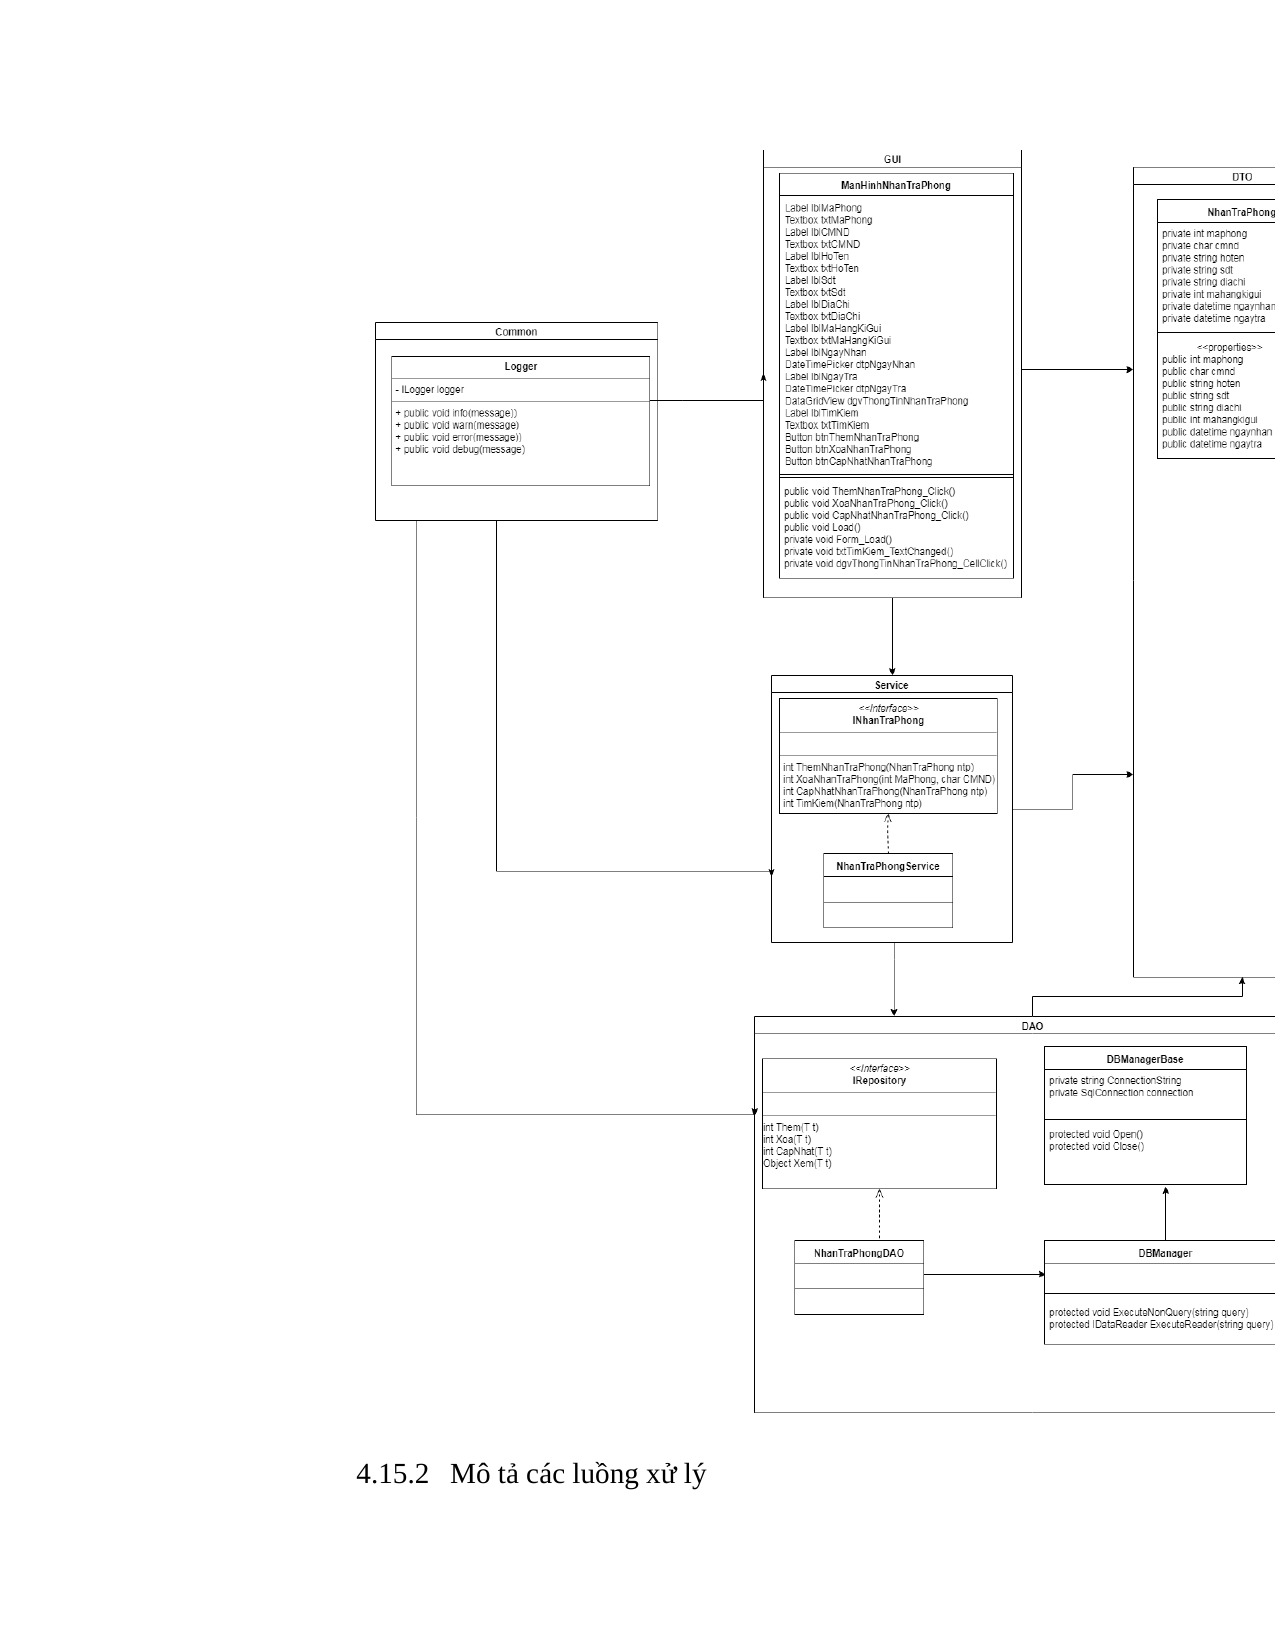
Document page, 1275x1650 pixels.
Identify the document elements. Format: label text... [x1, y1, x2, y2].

picture [375, 150, 1275, 1413]
title Mô tả các luồng xử lý [356, 1456, 1125, 1490]
